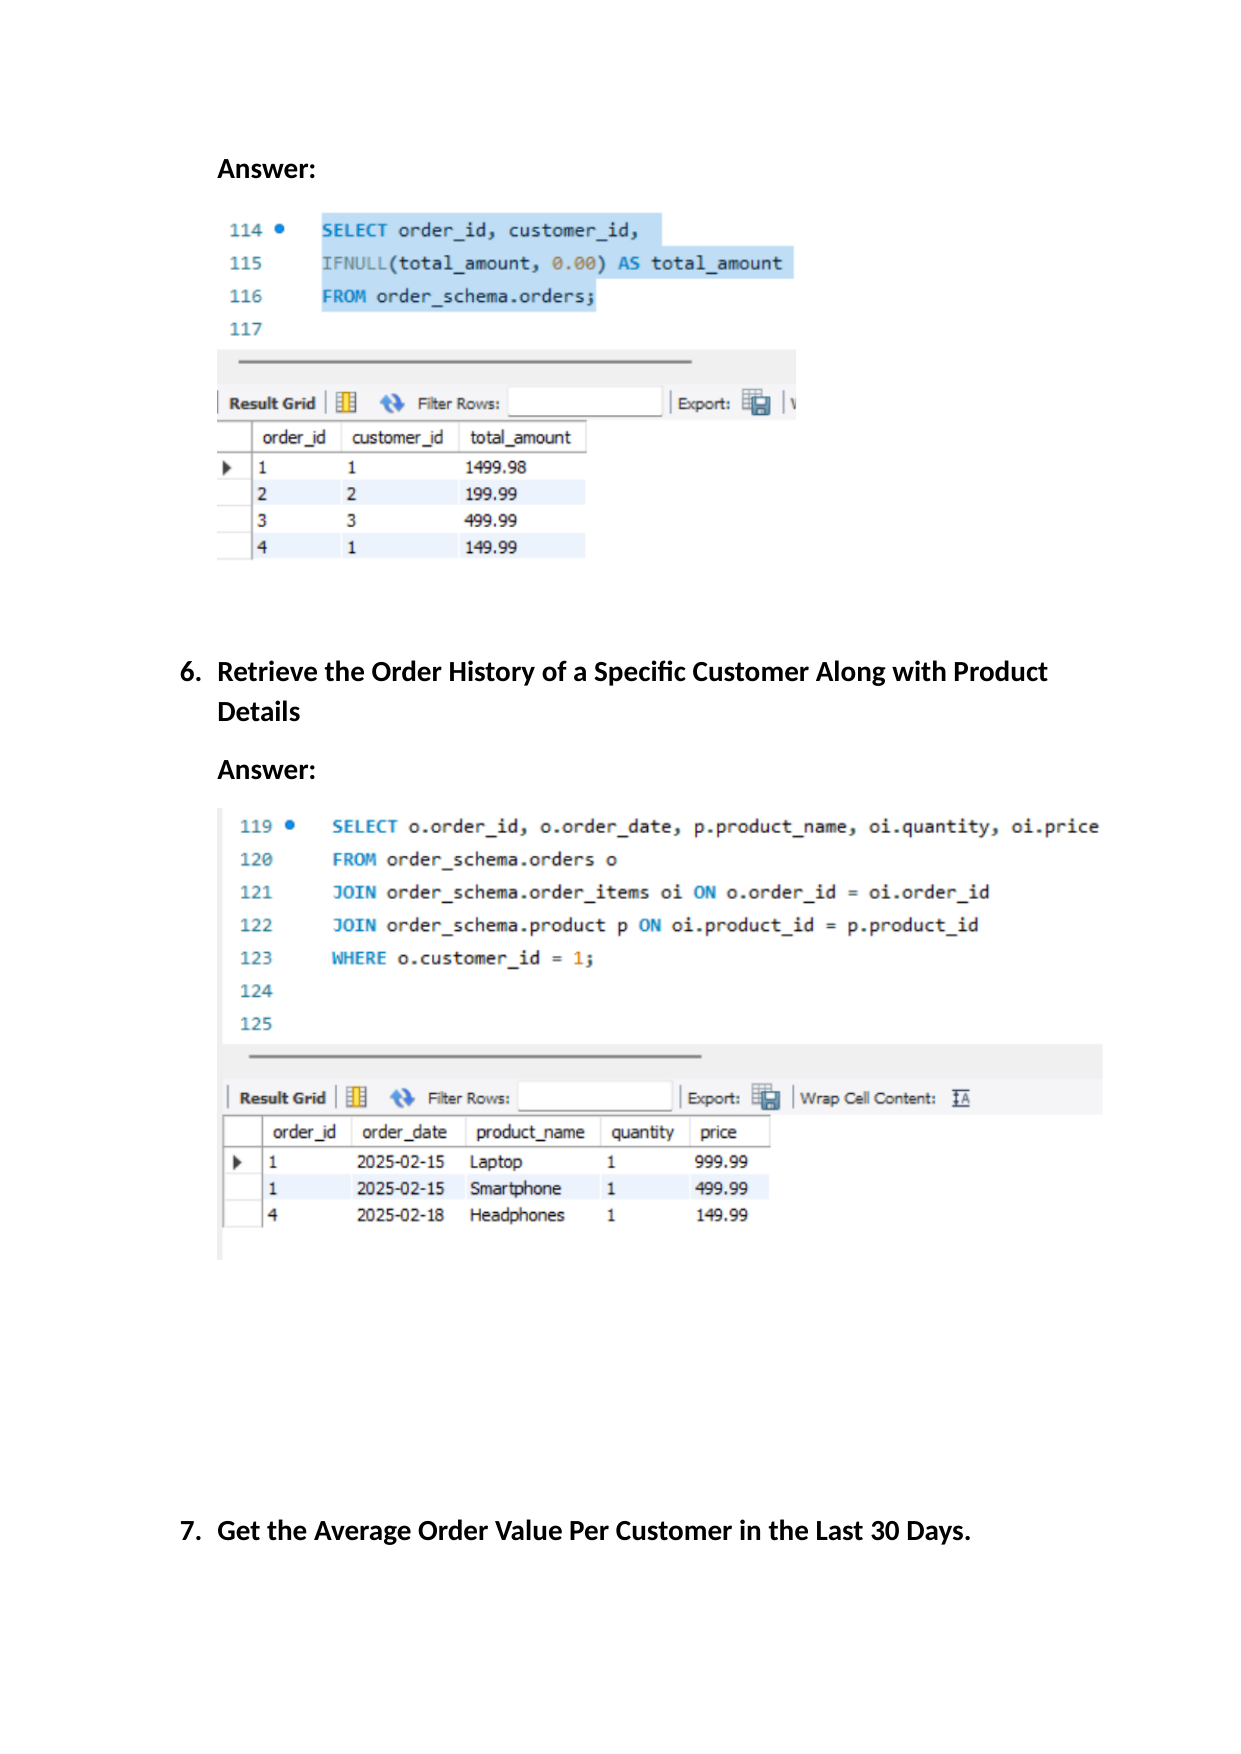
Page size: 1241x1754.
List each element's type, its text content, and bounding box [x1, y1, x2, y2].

list Retrieve the Order History of a Specific Customer Along with Product Details [179, 653, 1090, 729]
text Answer: [217, 751, 1090, 787]
picture [217, 808, 1103, 1260]
list Get the Average Order Value Per Customer in the Last 30 Days. [179, 1512, 1090, 1548]
picture [217, 207, 797, 574]
text Answer: [217, 150, 1090, 186]
